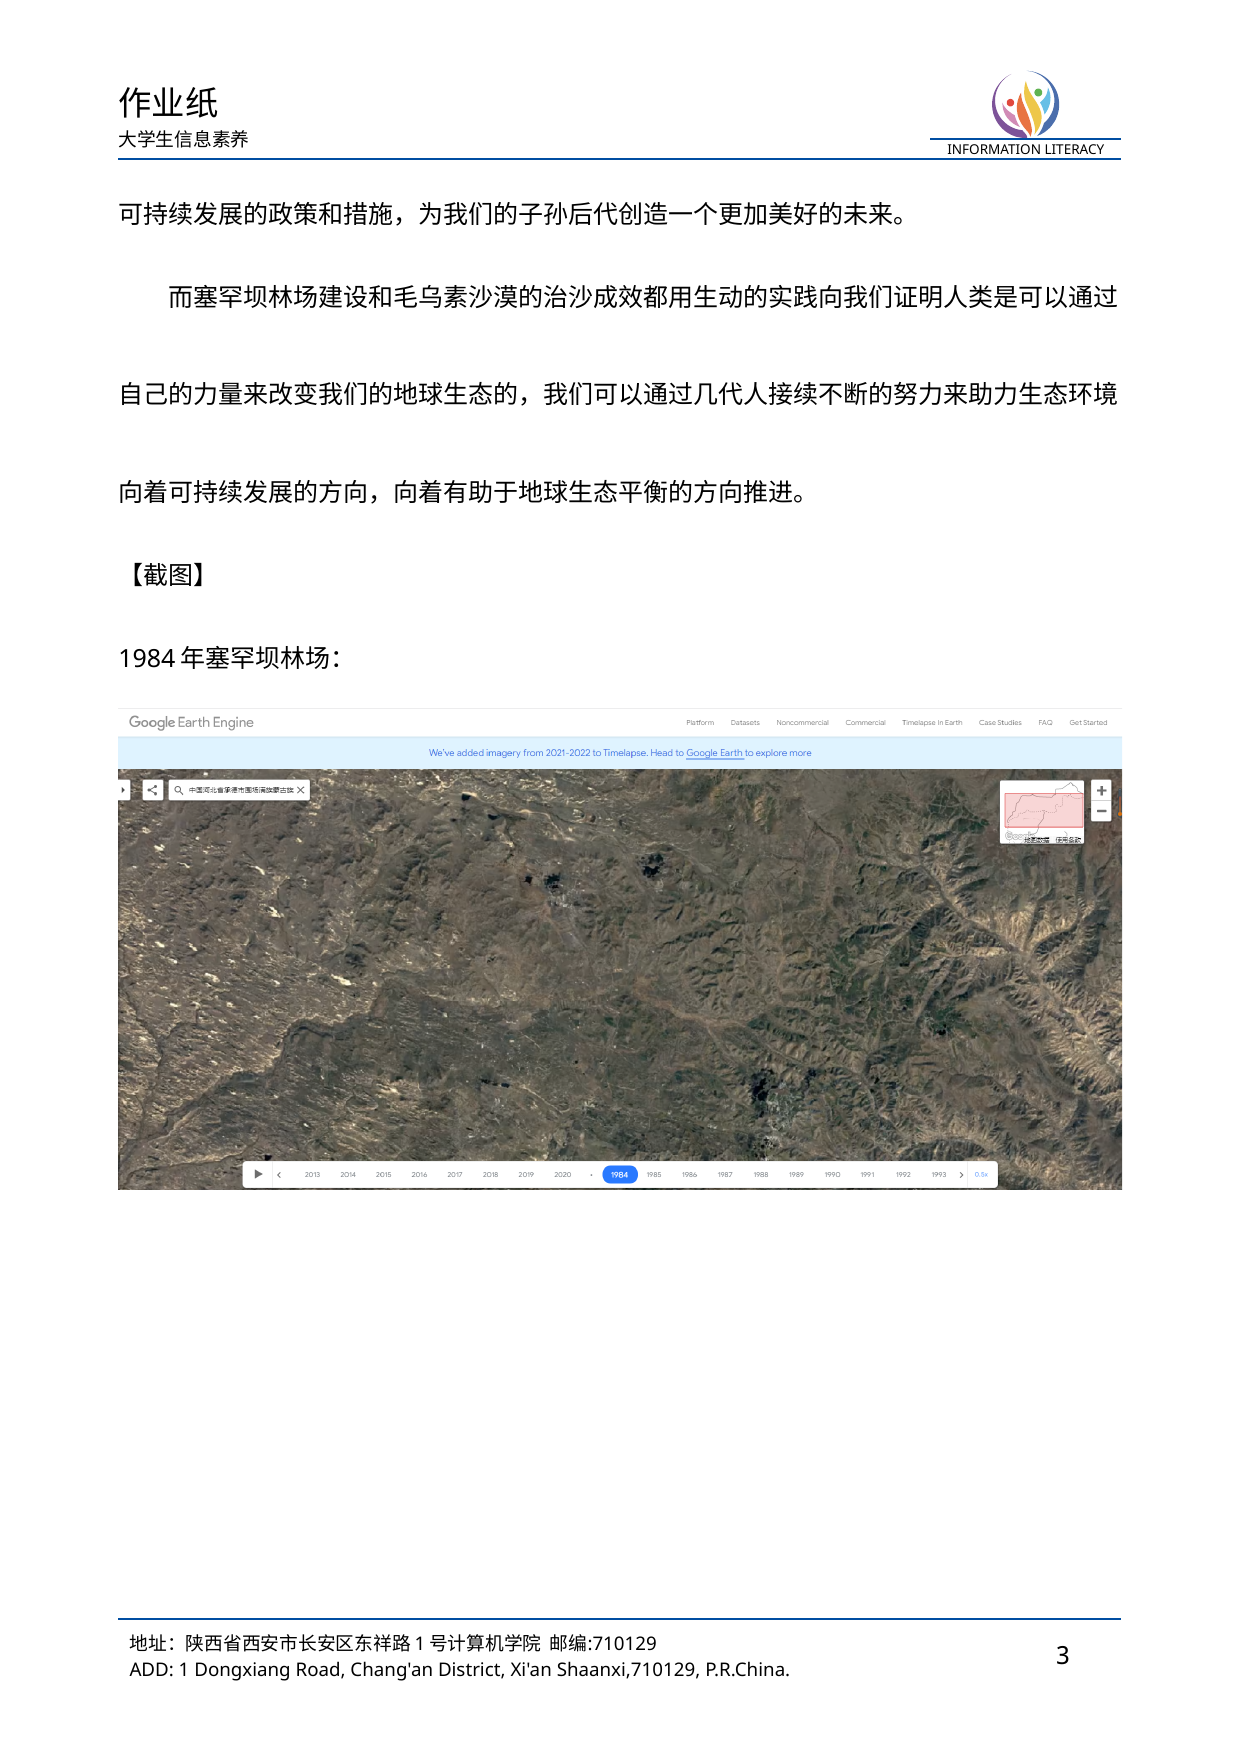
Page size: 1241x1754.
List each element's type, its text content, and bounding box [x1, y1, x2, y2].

text 而塞罕坝林场建设和毛乌素沙漠的治沙成效都用生动的实践向我们证明人类是可以通过自己的力量来改变我们的地球生态的，我们可以通过几代人接续不断的努力来助力生态环境向着可持续发展的方向，向着有助于地球生态平衡的方向推进。 [118, 263, 1122, 523]
text 【截图】 [118, 541, 1122, 606]
text 1984年塞罕坝林场： [118, 624, 1122, 689]
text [118, 180, 1122, 245]
picture [118, 707, 1123, 1190]
